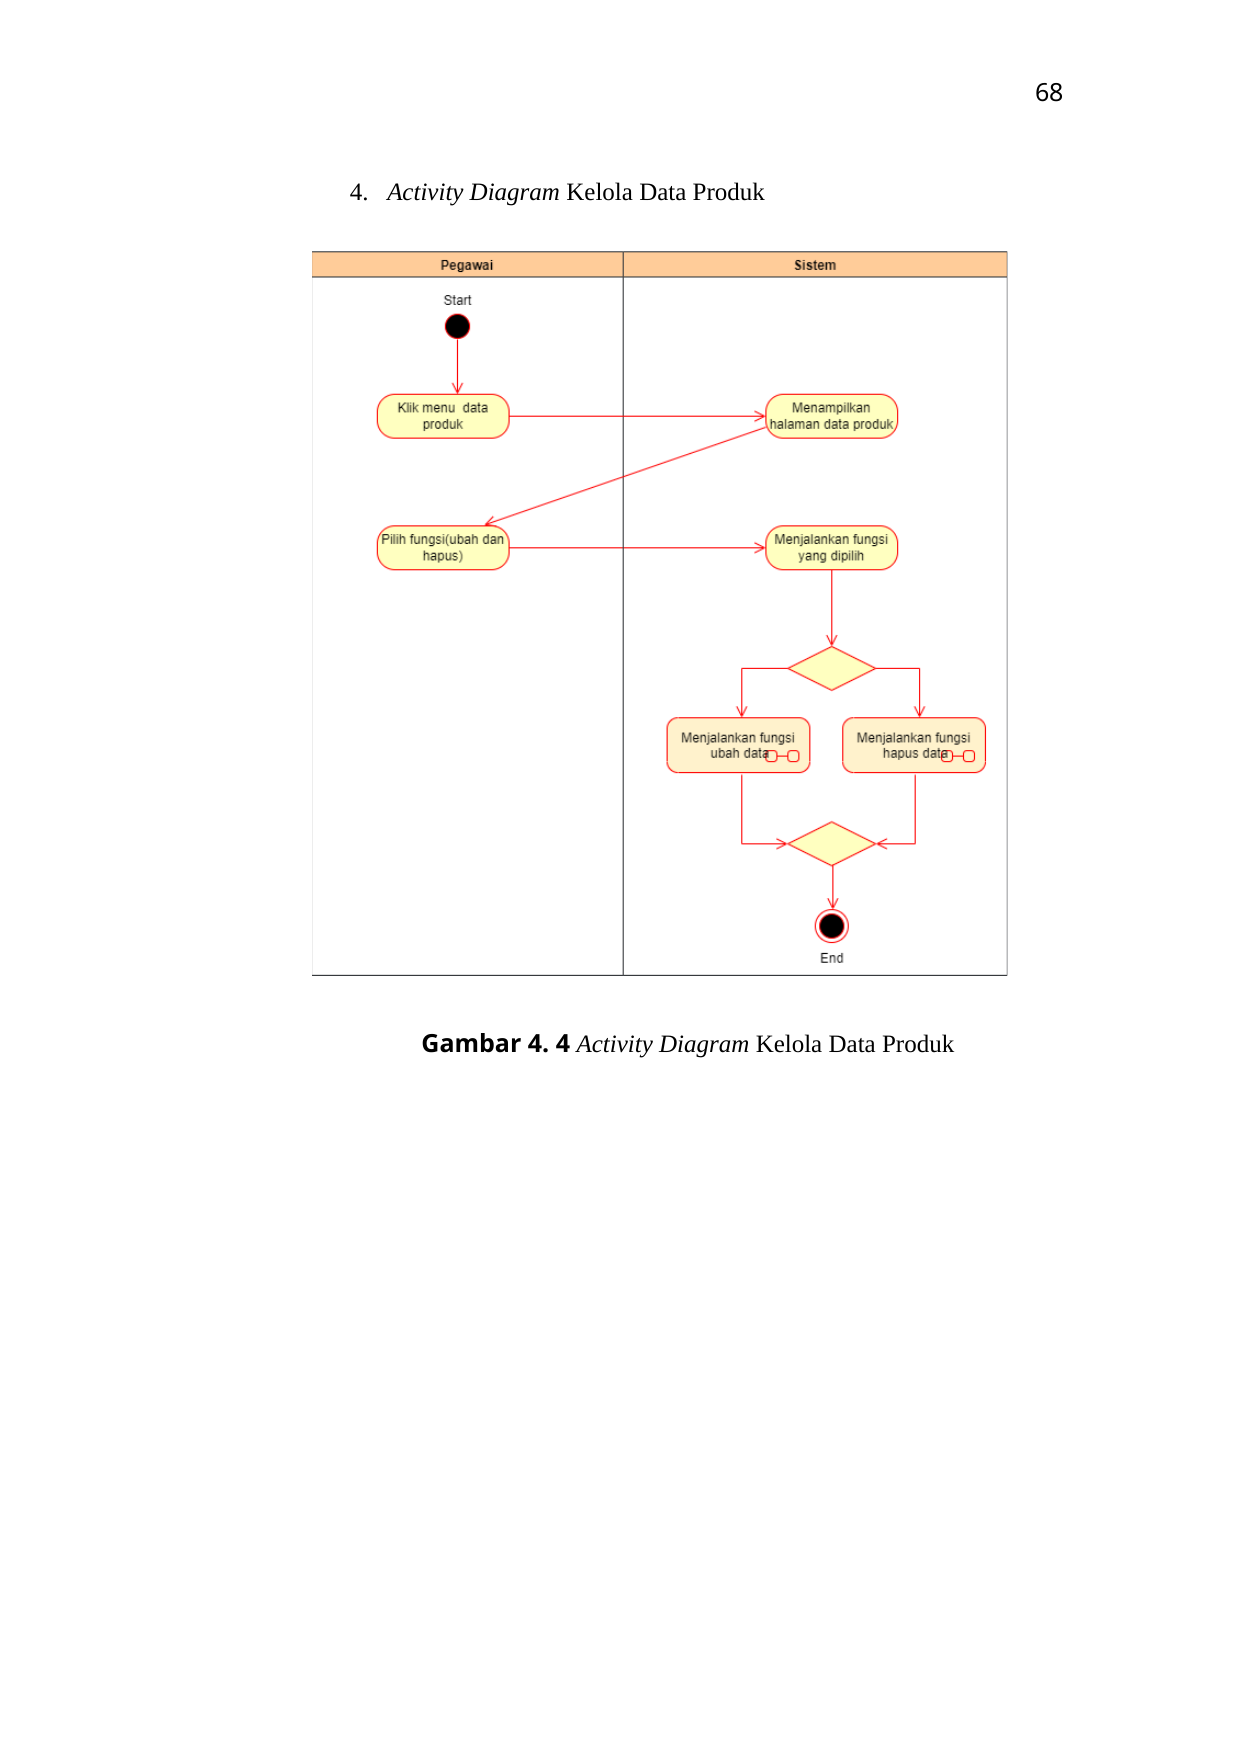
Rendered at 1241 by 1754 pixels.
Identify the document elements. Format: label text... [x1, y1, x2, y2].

picture [312, 251, 1008, 976]
text Gambar 4. 4 Activity Diagram Kelola Data Produk [237, 1026, 1063, 1060]
list Activity Diagram Kelola Data Produk [349, 177, 1063, 206]
